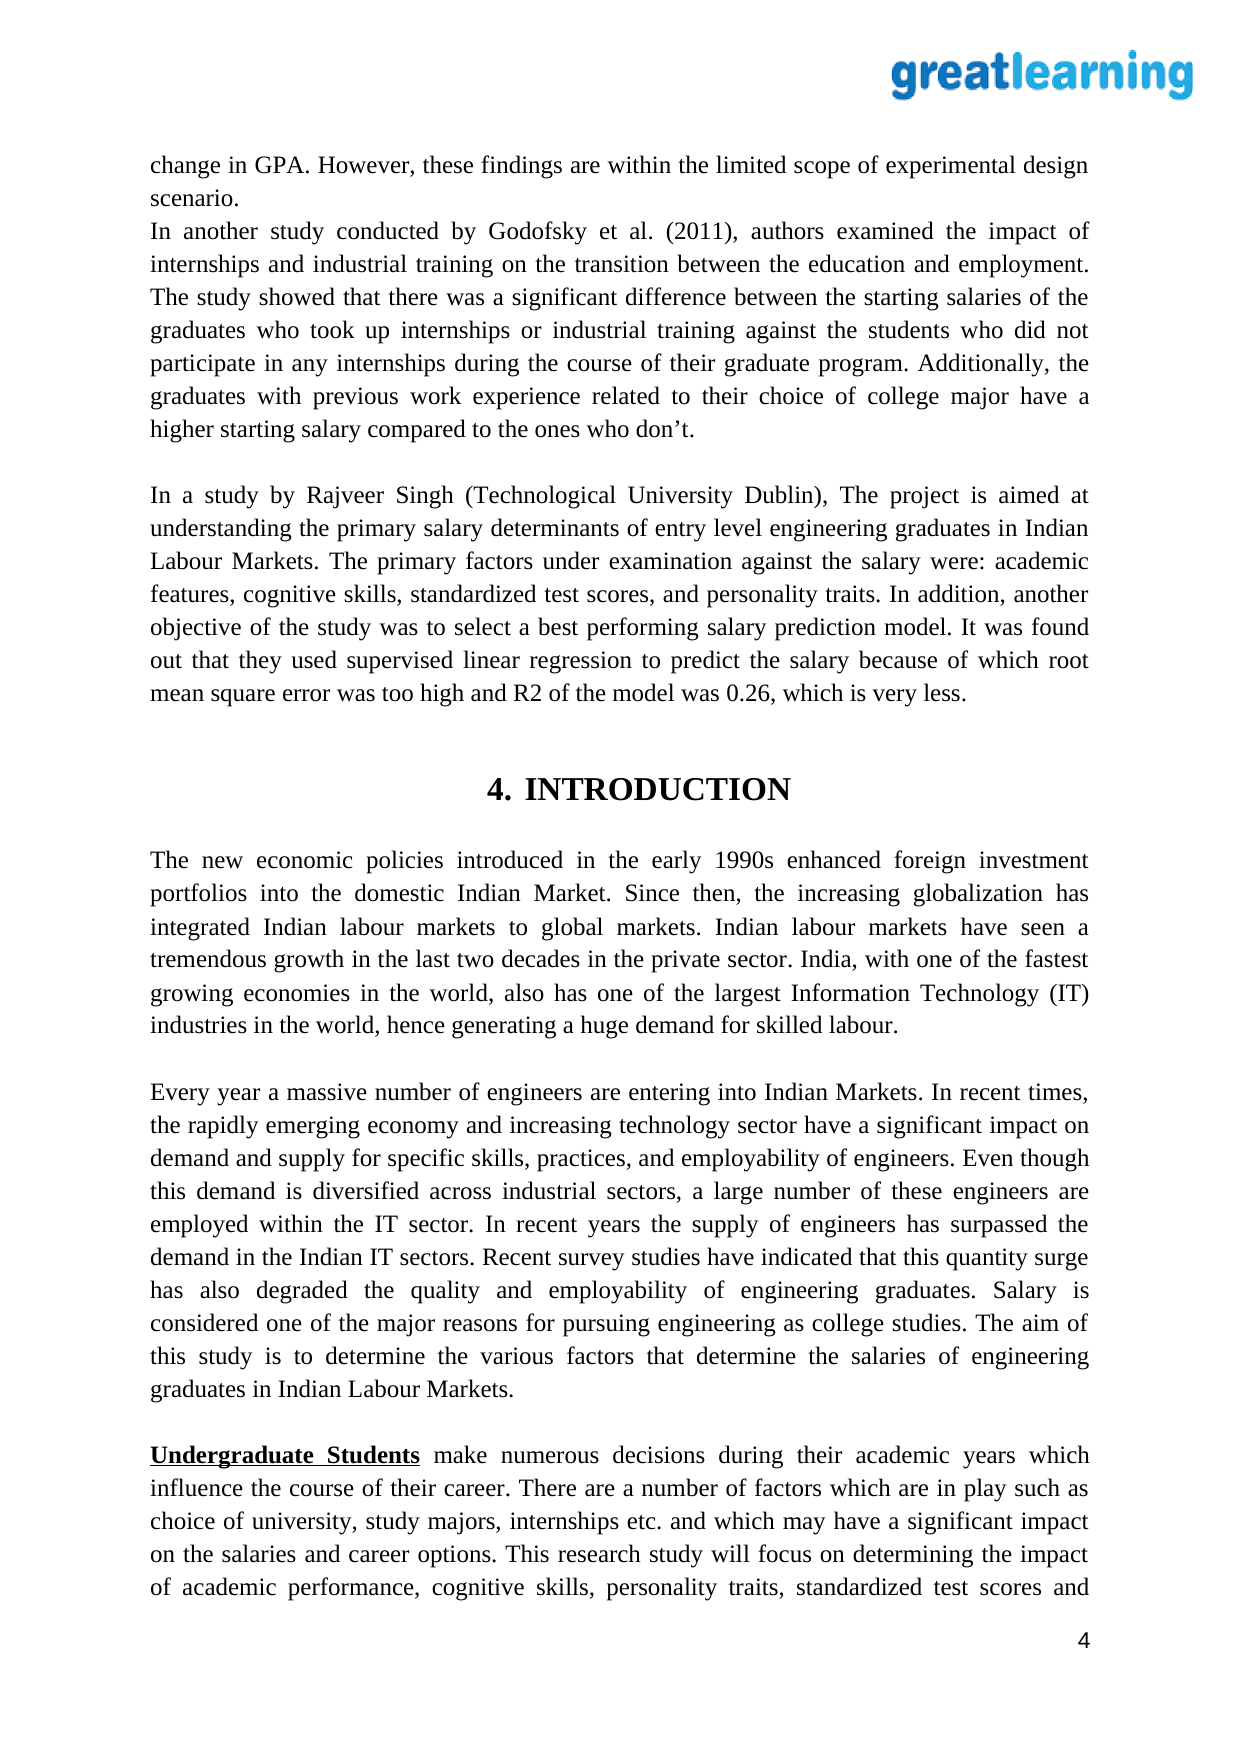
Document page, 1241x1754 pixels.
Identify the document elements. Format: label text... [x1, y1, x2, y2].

text In another study conducted by Godofsky et al. (2011), authors examined the impact of internships and industrial training on the transition between the education and employment. The study showed that there was a significant difference between the starting salaries of the graduates who took up internships or industrial training against the students who did not participate in any internships during the course of their graduate program. Additionally, the graduates with previous work experience related to their choice of college major have a higher starting salary compared to the ones who don’t. [150, 216, 1090, 443]
text In a study by Rajveer Singh (Technological University Dublin), The project is aimed at understanding the primary salary determinants of entry level engineering graduates in Indian Labour Markets. The primary factors under examination against the salary were: academic features, cognitive skills, standardized test scores, and personality traits. In addition, another objective of the study was to select a best performing salary prediction model. It was found out that they used supervised linear regression to predict the salary because of which root mean square error was too high and R2 of the model was 0.26, which is very less. [150, 480, 1090, 707]
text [150, 1440, 1090, 1601]
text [150, 150, 1090, 212]
list INTRODUCTION [187, 769, 1090, 807]
text The new economic policies introduced in the early 1990s enhanced foreign investment portfolios into the domestic Indian Market. Since then, the increasing globalization has integrated Indian labour markets to global markets. Indian labour markets have seen a tremendous growth in the last two decades in the private sector. India, with one of the fastest growing economies in the world, also has one of the largest Information Technology (IT) industries in the world, hence generating a huge demand for skilled labour. [150, 846, 1090, 1039]
picture [881, 37, 1205, 113]
text Every year a massive number of engineers are entering into Indian Markets. In recent times, the rapidly emerging economy and increasing technology sector have a significant impact on demand and supply for specific skills, practices, and employability of engineers. Even though this demand is diversified across industrial sectors, a large number of these engineers are employed within the IT sector. In recent years the supply of engineers has surpassed the demand in the Indian IT sectors. Recent survey studies have indicated that this quantity surge has also degraded the quality and employability of engineering graduates. Salary is considered one of the major reasons for pursuing engineering as college studies. The aim of this study is to determine the various factors that determine the salaries of engineering graduates in Indian Labour Markets. [150, 1077, 1090, 1403]
